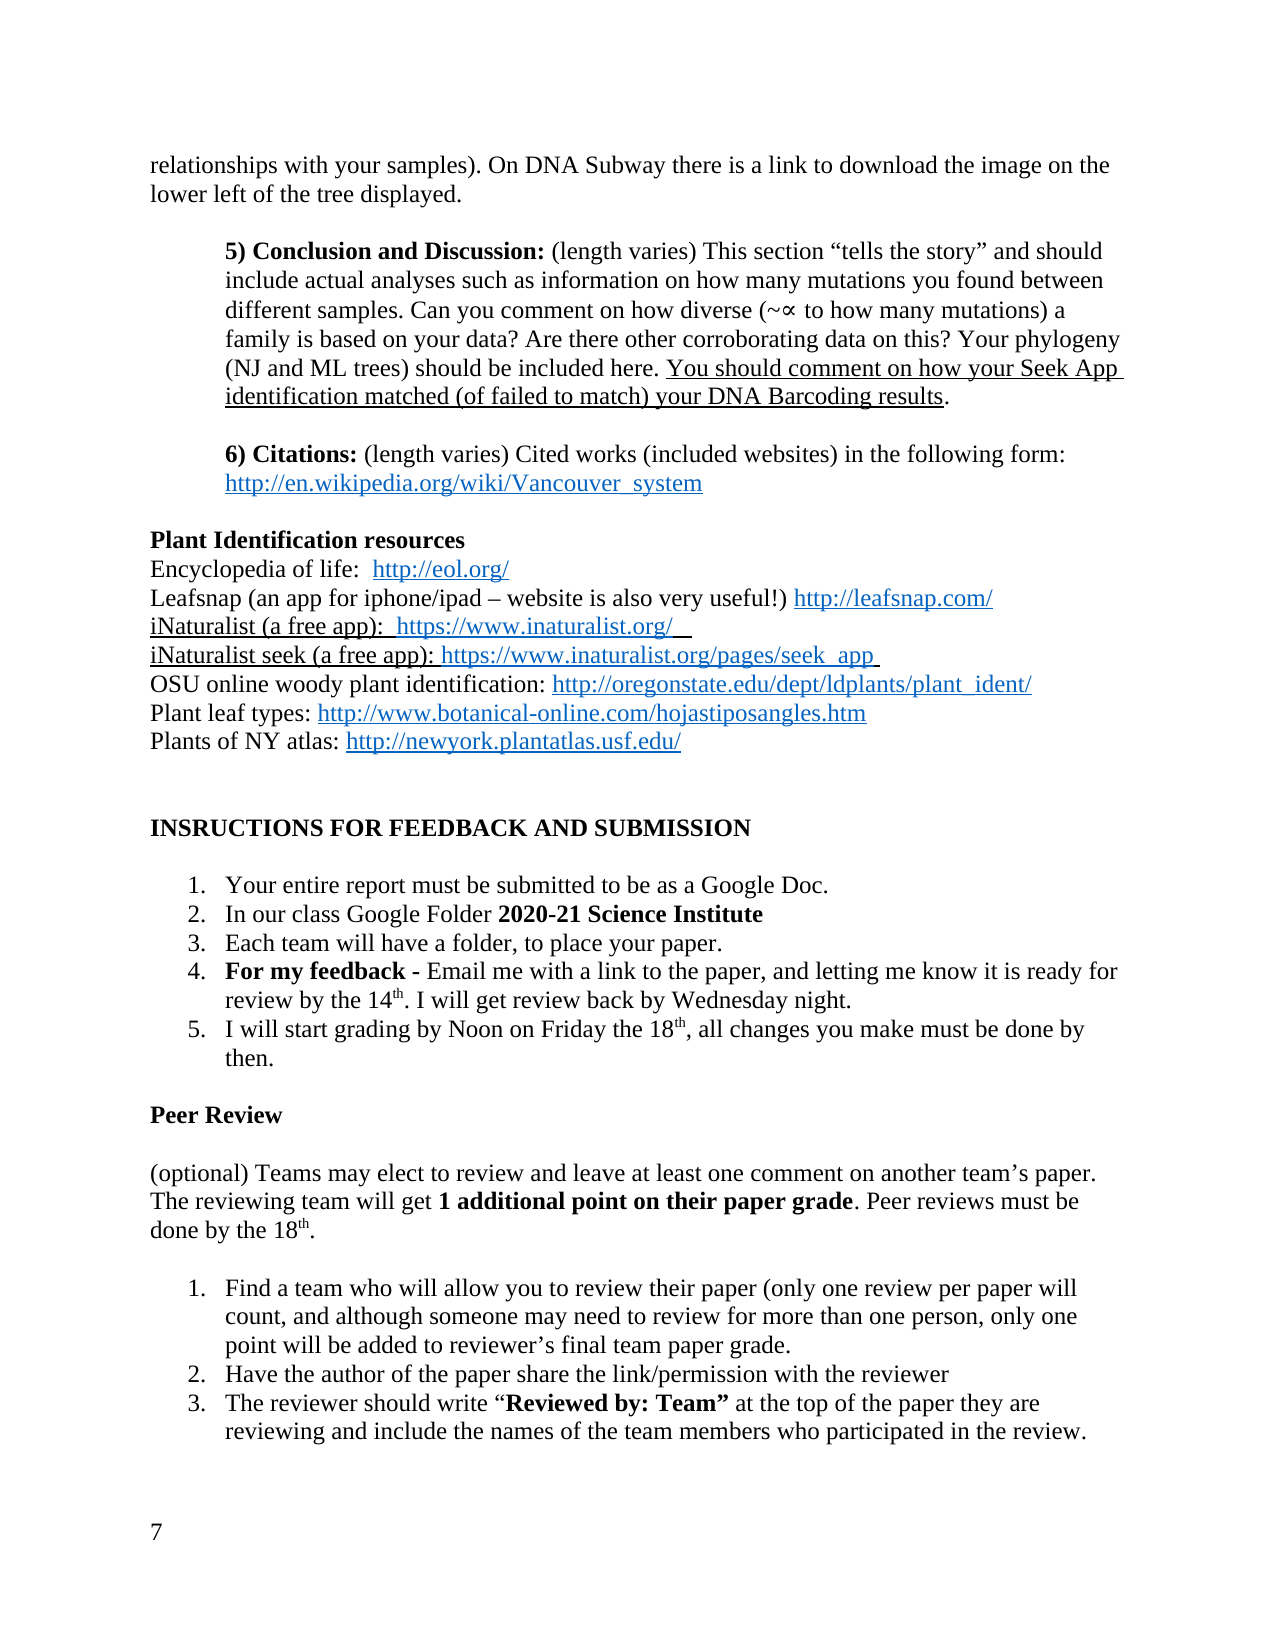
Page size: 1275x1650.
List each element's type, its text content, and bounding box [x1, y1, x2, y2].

text INSRUCTIONS FOR FEEDBACK AND SUBMISSION [150, 813, 1125, 841]
list For my feedback - Email me with a link to the paper, and letting me know it is ready for review by the 14th. I will get review back by Wednesday night. [187, 956, 1125, 1014]
text Plant leaf types: http://www.botanical-online.com/hojastiposangles.htm [150, 698, 1125, 726]
text (optional) Teams may elect to review and leave at least one comment on another team’s paper. The reviewing team will get 1 additional point on their paper grade. Peer reviews must be done by the 18th. [150, 1158, 1125, 1244]
text iNaturalist (a free app): https://www.inaturalist.org/ [150, 611, 1125, 640]
list Find a team who will allow you to review their paper (only one review per paper will count, and although someone may need to review for more than one person, only one point will be added to reviewer’s final team paper grade. [187, 1273, 1125, 1359]
text Leafsnap (an app for iphone/ipad – website is also very useful!) http://leafsnap.com/ [150, 583, 1125, 611]
list Have the author of the paper share the link/permission with the reviewer [187, 1359, 1125, 1388]
text 6) Citations: (length varies) Cited works (included websites) in the following form: http://en.wikipedia.org/wiki/Vancouver_system [225, 439, 1125, 496]
list I will start grading by Noon on Friday the 18th, all changes you make must be done by then. [187, 1014, 1125, 1071]
list In our class Google Folder 2020-21 Science Institute [187, 899, 1125, 928]
text iNaturalist seek (a free app): https://www.inaturalist.org/pages/seek_app [150, 640, 1125, 669]
list Each team will have a folder, to place your paper. [187, 928, 1125, 956]
text Peer Review [150, 1100, 1125, 1129]
text 5) Conclusion and Discussion: (length varies) This section “tells the story” and should include actual analyses such as information on how many mutations you found between different samples. Can you comment on how diverse (~∝ to how many mutations) a family is based on your data? Are there other corroborating data on this? Your phylogeny (NJ and ML trees) should be included here. You should comment on how your Seek App identification matched (of failed to match) your DNA Barcoding results. [225, 236, 1125, 410]
text Plants of NY atlas: http://newyork.plantatlas.usf.edu/ [150, 726, 1125, 755]
list The reviewer should write “Reviewed by: Team” at the top of the paper they are reviewing and include the names of the team members who participated in the review. [187, 1388, 1125, 1445]
text Plant Identification resources [150, 525, 1125, 554]
text Encyclopedia of life: http://eol.org/ [150, 554, 1125, 583]
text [150, 150, 1125, 207]
list Your entire report must be submitted to be as a Google Doc. [187, 870, 1125, 899]
text OSU online woody plant identification: http://oregonstate.edu/dept/ldplants/plant_ident/ [150, 669, 1125, 698]
